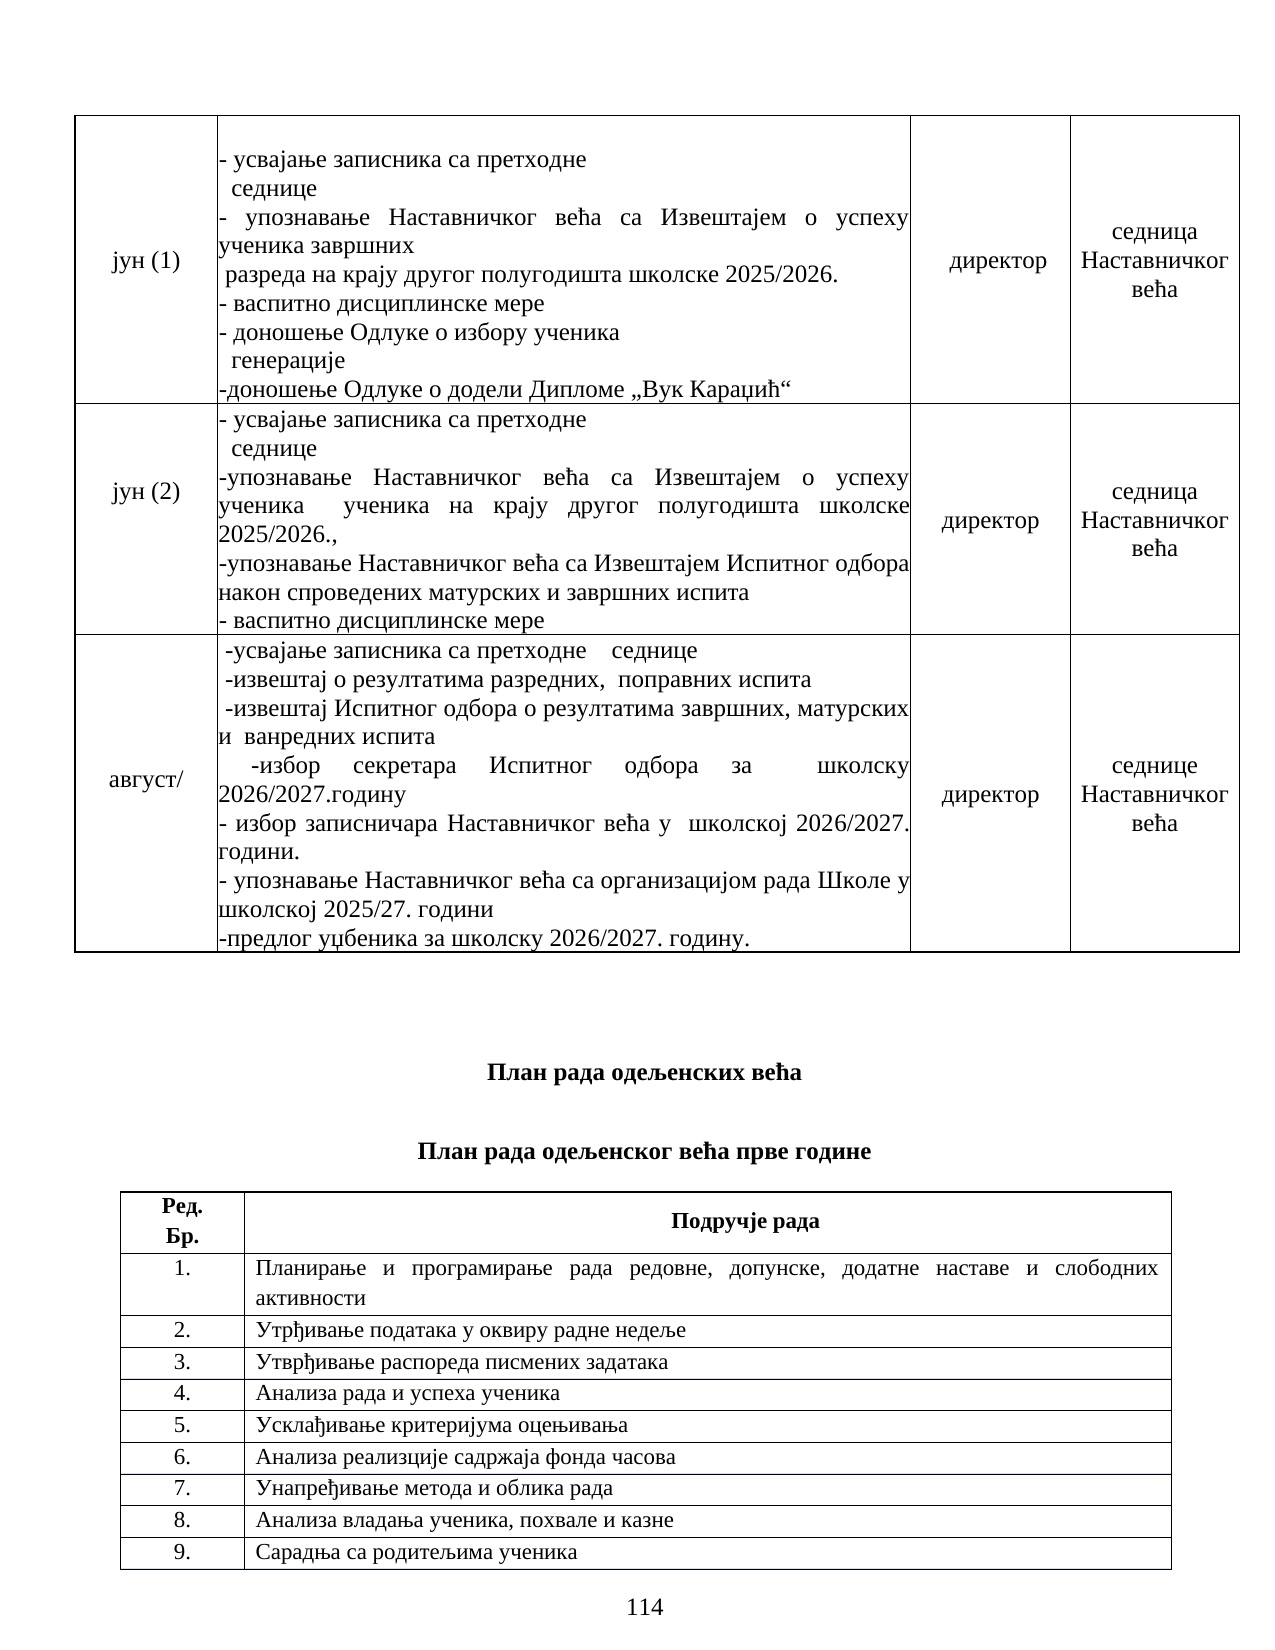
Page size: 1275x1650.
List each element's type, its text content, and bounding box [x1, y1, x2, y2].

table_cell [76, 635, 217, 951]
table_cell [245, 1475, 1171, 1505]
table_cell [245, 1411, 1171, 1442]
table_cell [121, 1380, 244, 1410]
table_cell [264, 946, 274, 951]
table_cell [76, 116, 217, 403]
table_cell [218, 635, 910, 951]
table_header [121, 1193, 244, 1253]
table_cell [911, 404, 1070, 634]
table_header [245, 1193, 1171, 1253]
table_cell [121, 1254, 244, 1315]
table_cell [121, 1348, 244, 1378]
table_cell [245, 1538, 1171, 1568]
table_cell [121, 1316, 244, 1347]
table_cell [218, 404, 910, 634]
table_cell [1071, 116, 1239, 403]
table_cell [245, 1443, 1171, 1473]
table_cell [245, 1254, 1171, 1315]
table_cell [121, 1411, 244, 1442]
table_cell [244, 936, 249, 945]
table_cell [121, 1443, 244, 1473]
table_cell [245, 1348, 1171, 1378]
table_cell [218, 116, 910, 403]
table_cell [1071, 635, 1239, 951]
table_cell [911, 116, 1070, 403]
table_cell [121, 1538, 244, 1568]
subtitle План рада одељенских већа [131, 1057, 1158, 1086]
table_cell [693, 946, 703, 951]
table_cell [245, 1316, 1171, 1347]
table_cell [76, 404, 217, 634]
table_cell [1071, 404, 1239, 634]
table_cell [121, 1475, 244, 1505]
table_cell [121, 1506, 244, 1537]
subtitle План рада одељенског већа прве године [131, 1136, 1158, 1165]
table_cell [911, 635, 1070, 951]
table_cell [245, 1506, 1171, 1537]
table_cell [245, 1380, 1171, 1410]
